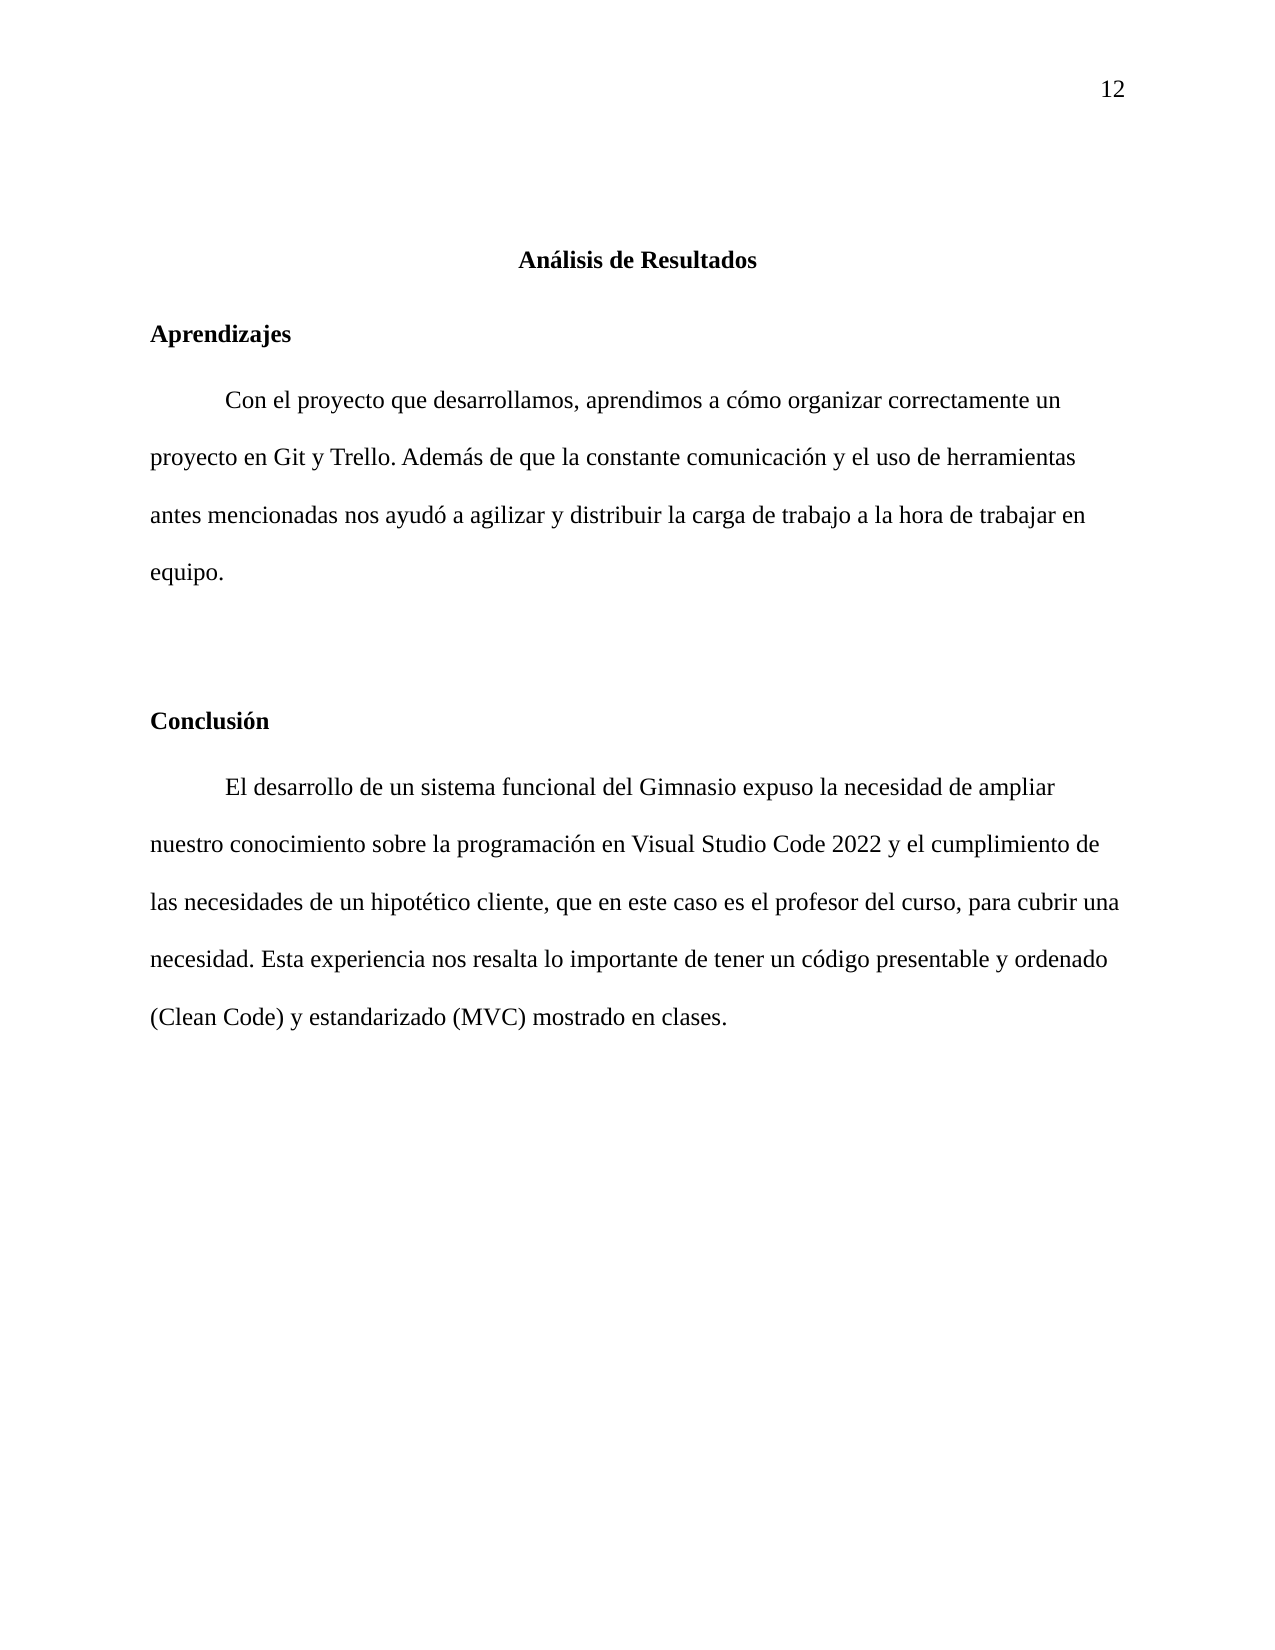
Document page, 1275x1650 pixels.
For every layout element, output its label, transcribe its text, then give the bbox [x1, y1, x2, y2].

subtitle Aprendizajes [150, 319, 1125, 348]
text El desarrollo de un sistema funcional del Gimnasio expuso la necesidad de ampliar nuestro conocimiento sobre la programación en Visual Studio Code 2022 y el cumplimiento de las necesidades de un hipotético cliente, que en este caso es el profesor del curso, para cubrir una necesidad. Esta experiencia nos resalta lo importante de tener un código presentable y ordenado (Clean Code) y estandarizado (MVC) mostrado en clases. [150, 772, 1125, 1030]
subtitle Análisis de Resultados [150, 245, 1125, 274]
subtitle Conclusión [150, 706, 1125, 734]
text Con el proyecto que desarrollamos, aprendimos a cómo organizar correctamente un proyecto en Git y Trello. Además de que la constante comunicación y el uso de herramientas antes mencionadas nos ayudó a agilizar y distribuir la carga de trabajo a la hora de trabajar en equipo. [150, 385, 1125, 586]
